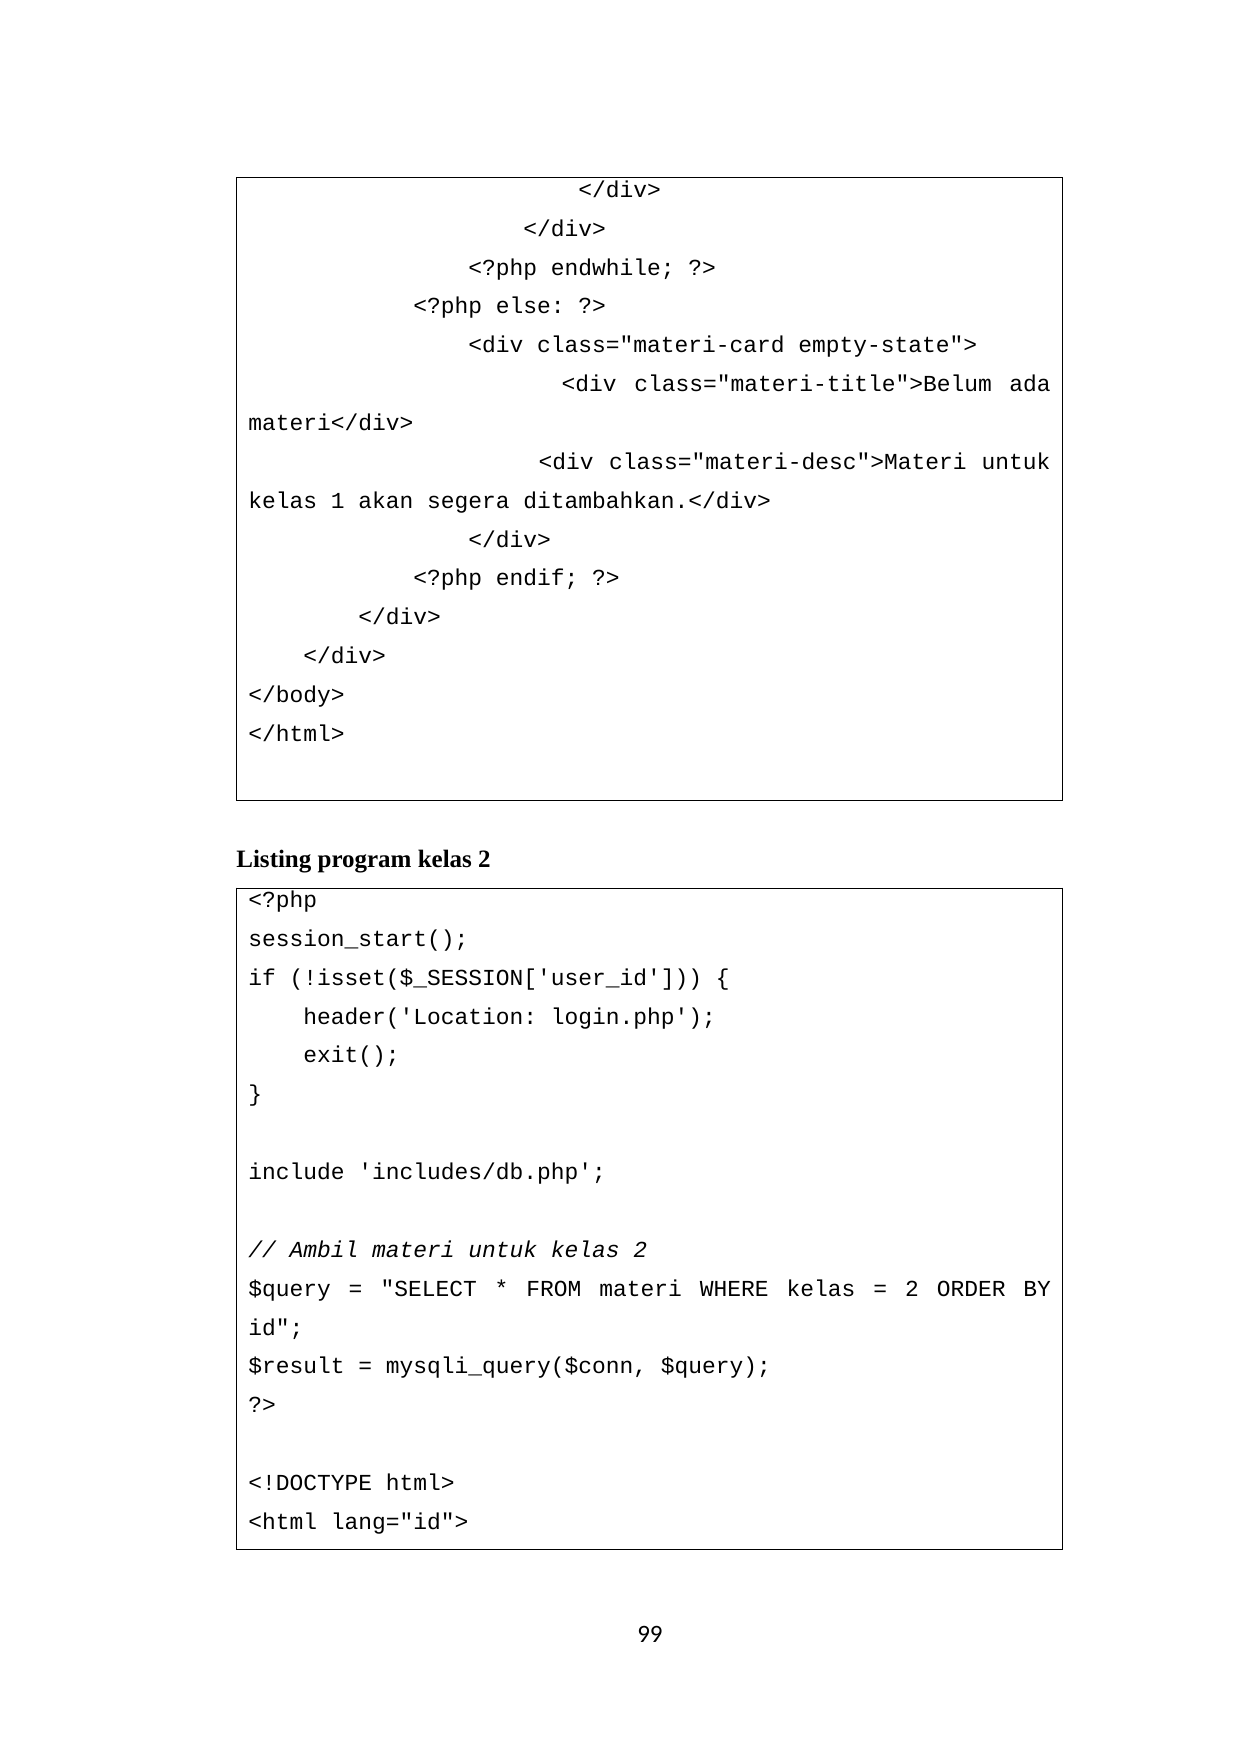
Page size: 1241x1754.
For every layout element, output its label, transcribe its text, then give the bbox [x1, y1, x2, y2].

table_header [237, 178, 1062, 800]
text Listing program kelas 2 [236, 844, 1063, 873]
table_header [237, 889, 1062, 1549]
